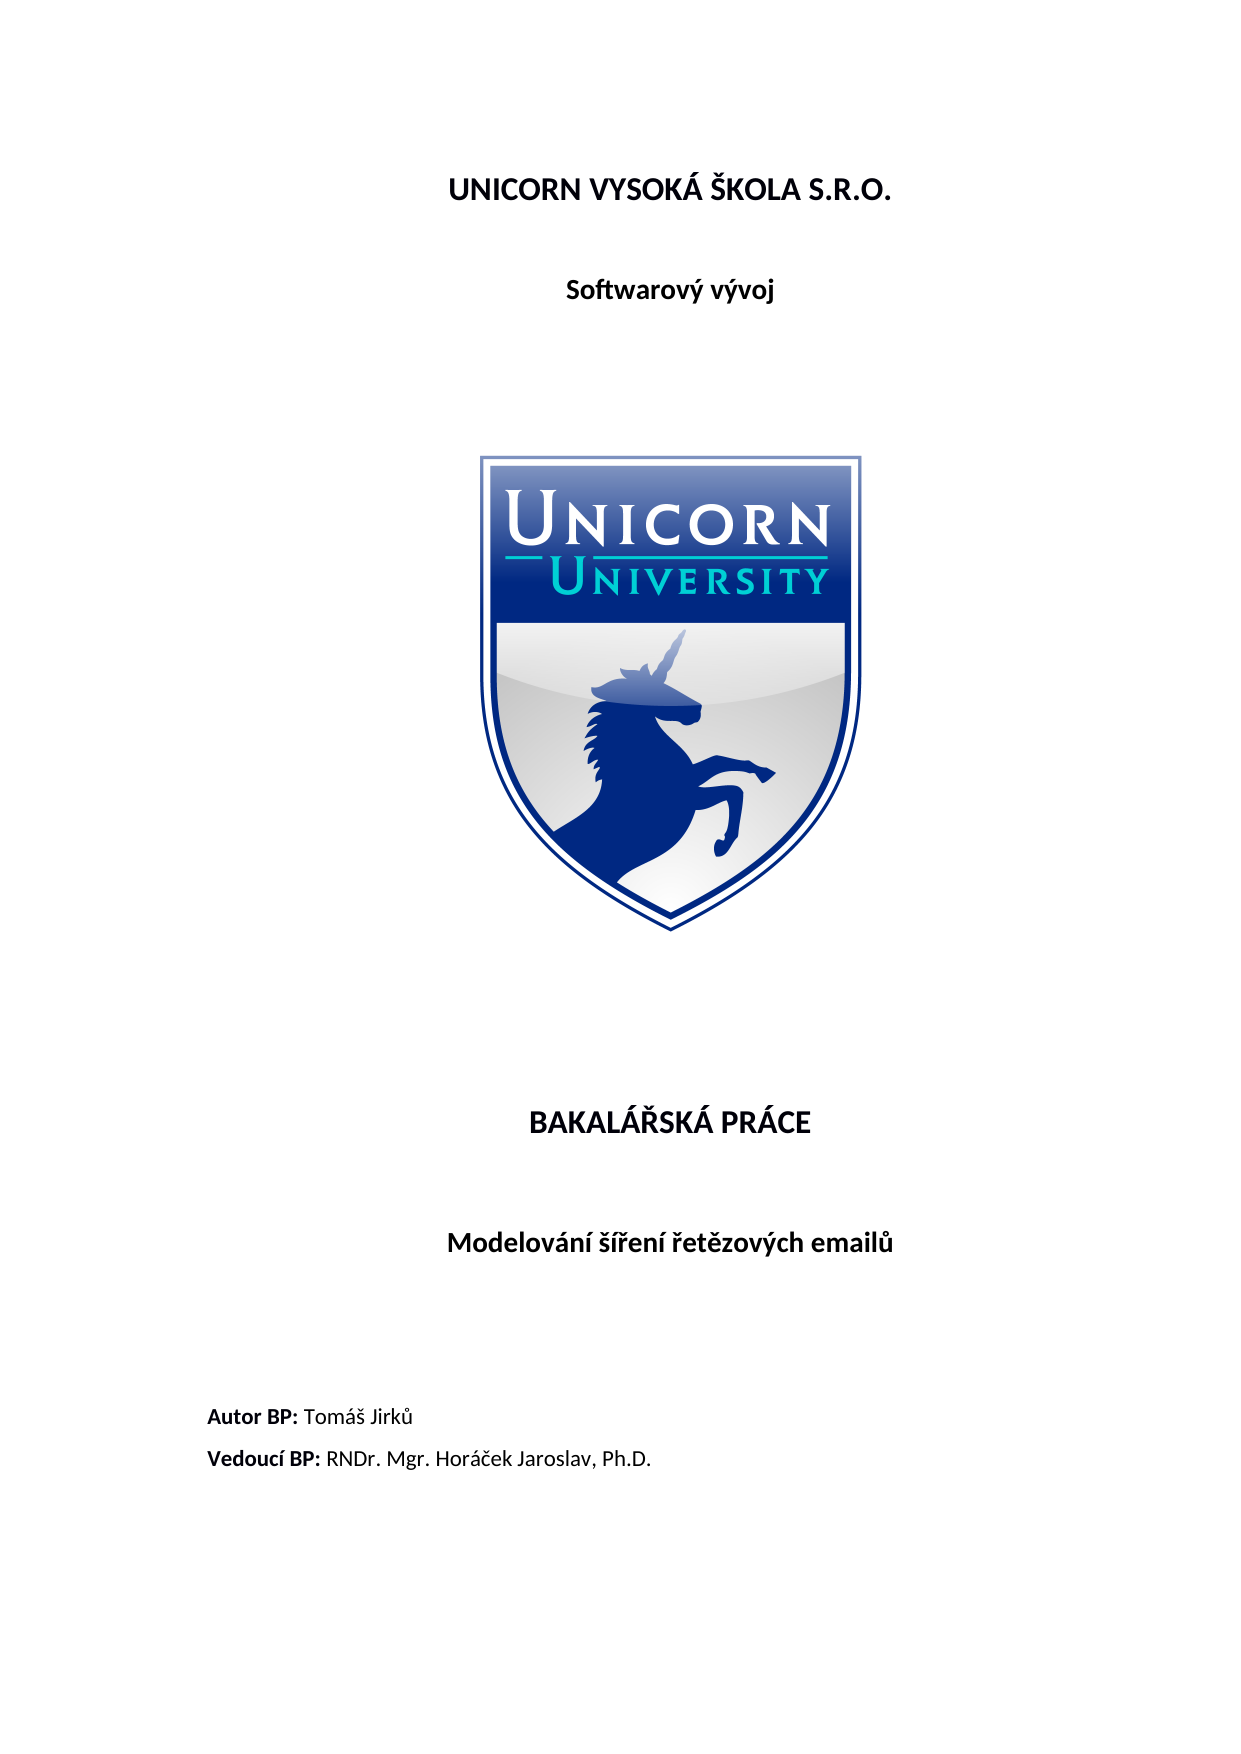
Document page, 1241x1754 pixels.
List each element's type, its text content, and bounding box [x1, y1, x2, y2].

picture [424, 401, 917, 987]
text BAKALÁŘSKÁ PRÁCE [207, 1101, 1133, 1142]
text UNICORN VYSOKÁ ŠKOLA S.R.O. [207, 168, 1133, 209]
text Modelování šíření řetězových emailů [207, 1224, 1133, 1260]
text Softwarový vývoj [207, 271, 1133, 307]
text Autor BP: Tomáš Jirků [207, 1402, 1133, 1430]
text Vedoucí BP: RNDr. Mgr. Horáček Jaroslav, Ph.D. [207, 1444, 1133, 1472]
